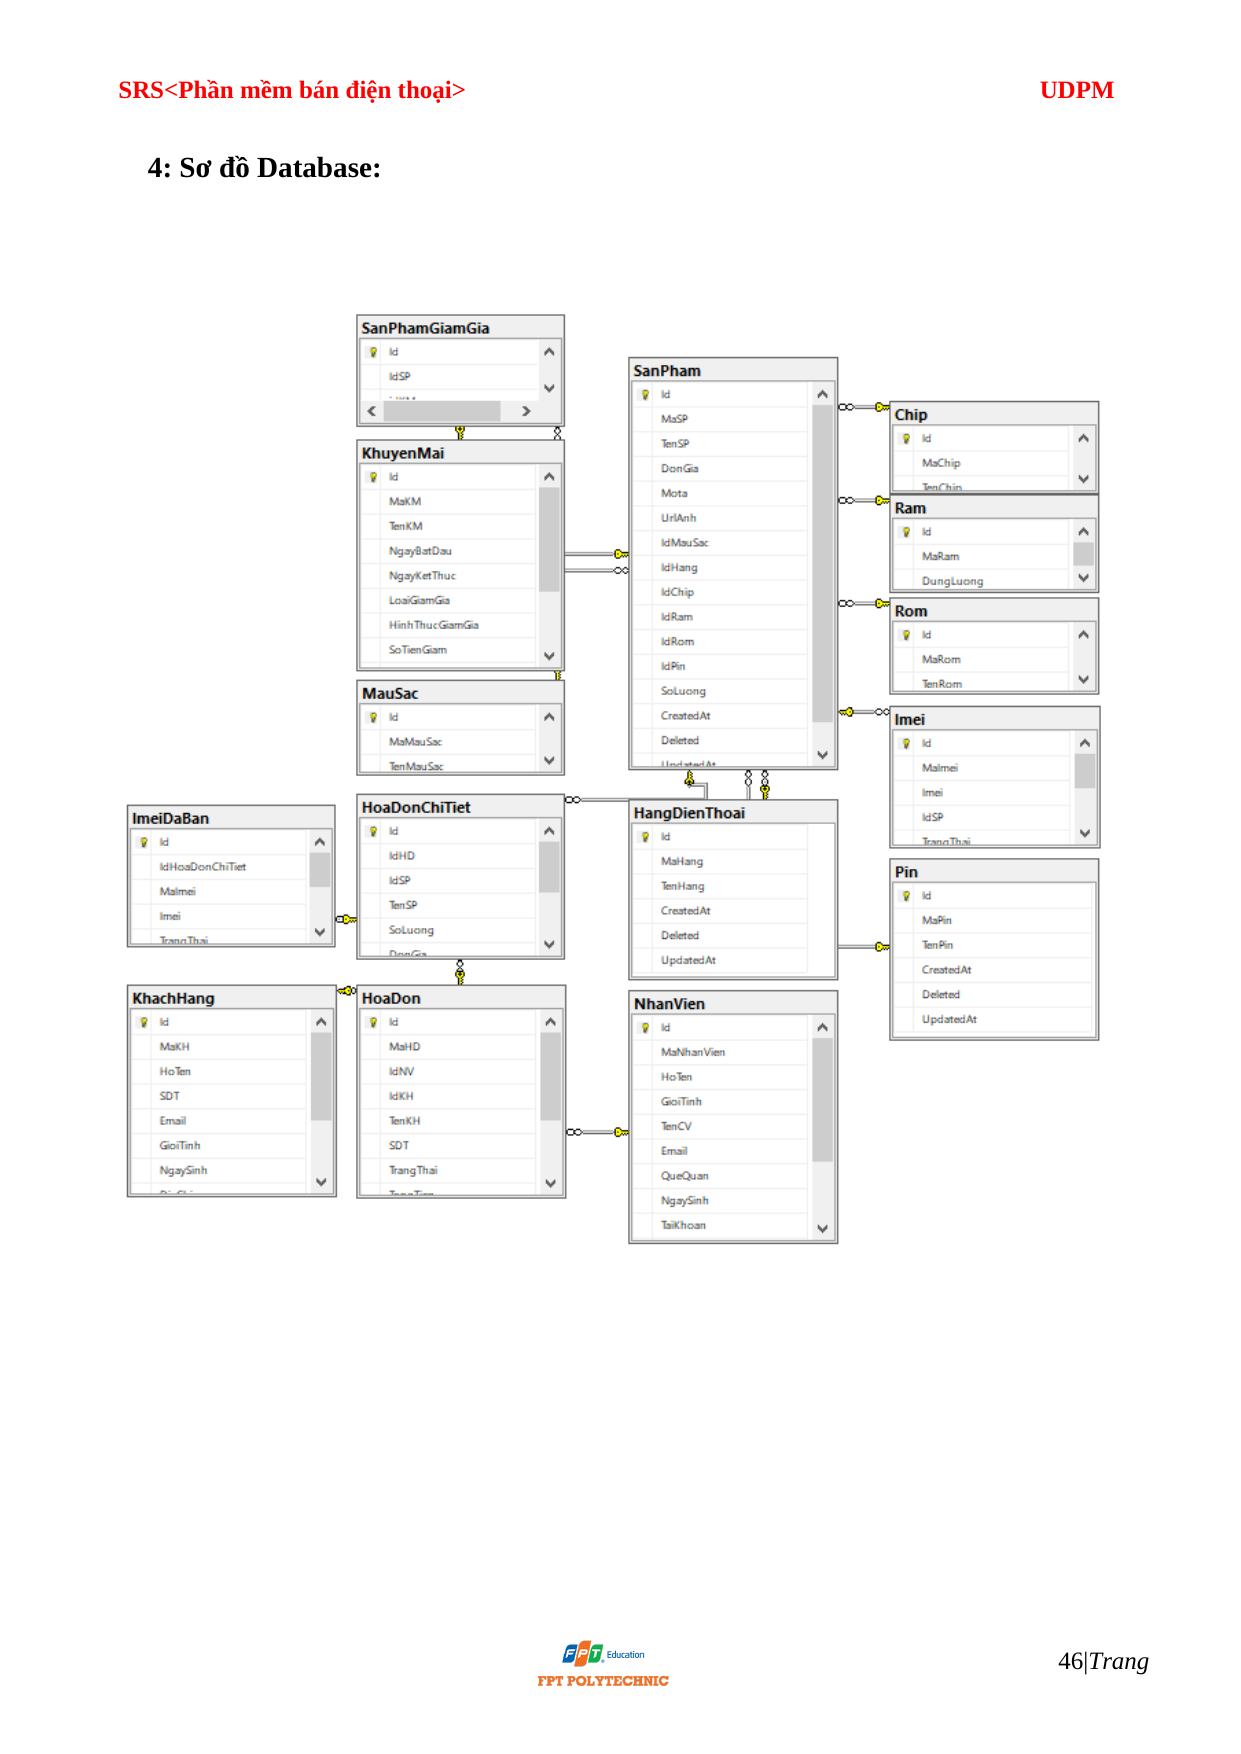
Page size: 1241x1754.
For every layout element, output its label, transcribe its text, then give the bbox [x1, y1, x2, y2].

picture [0, 228, 1217, 1361]
picture [533, 1634, 673, 1696]
subtitle 4: Sơ đồ Database: [148, 150, 1152, 183]
